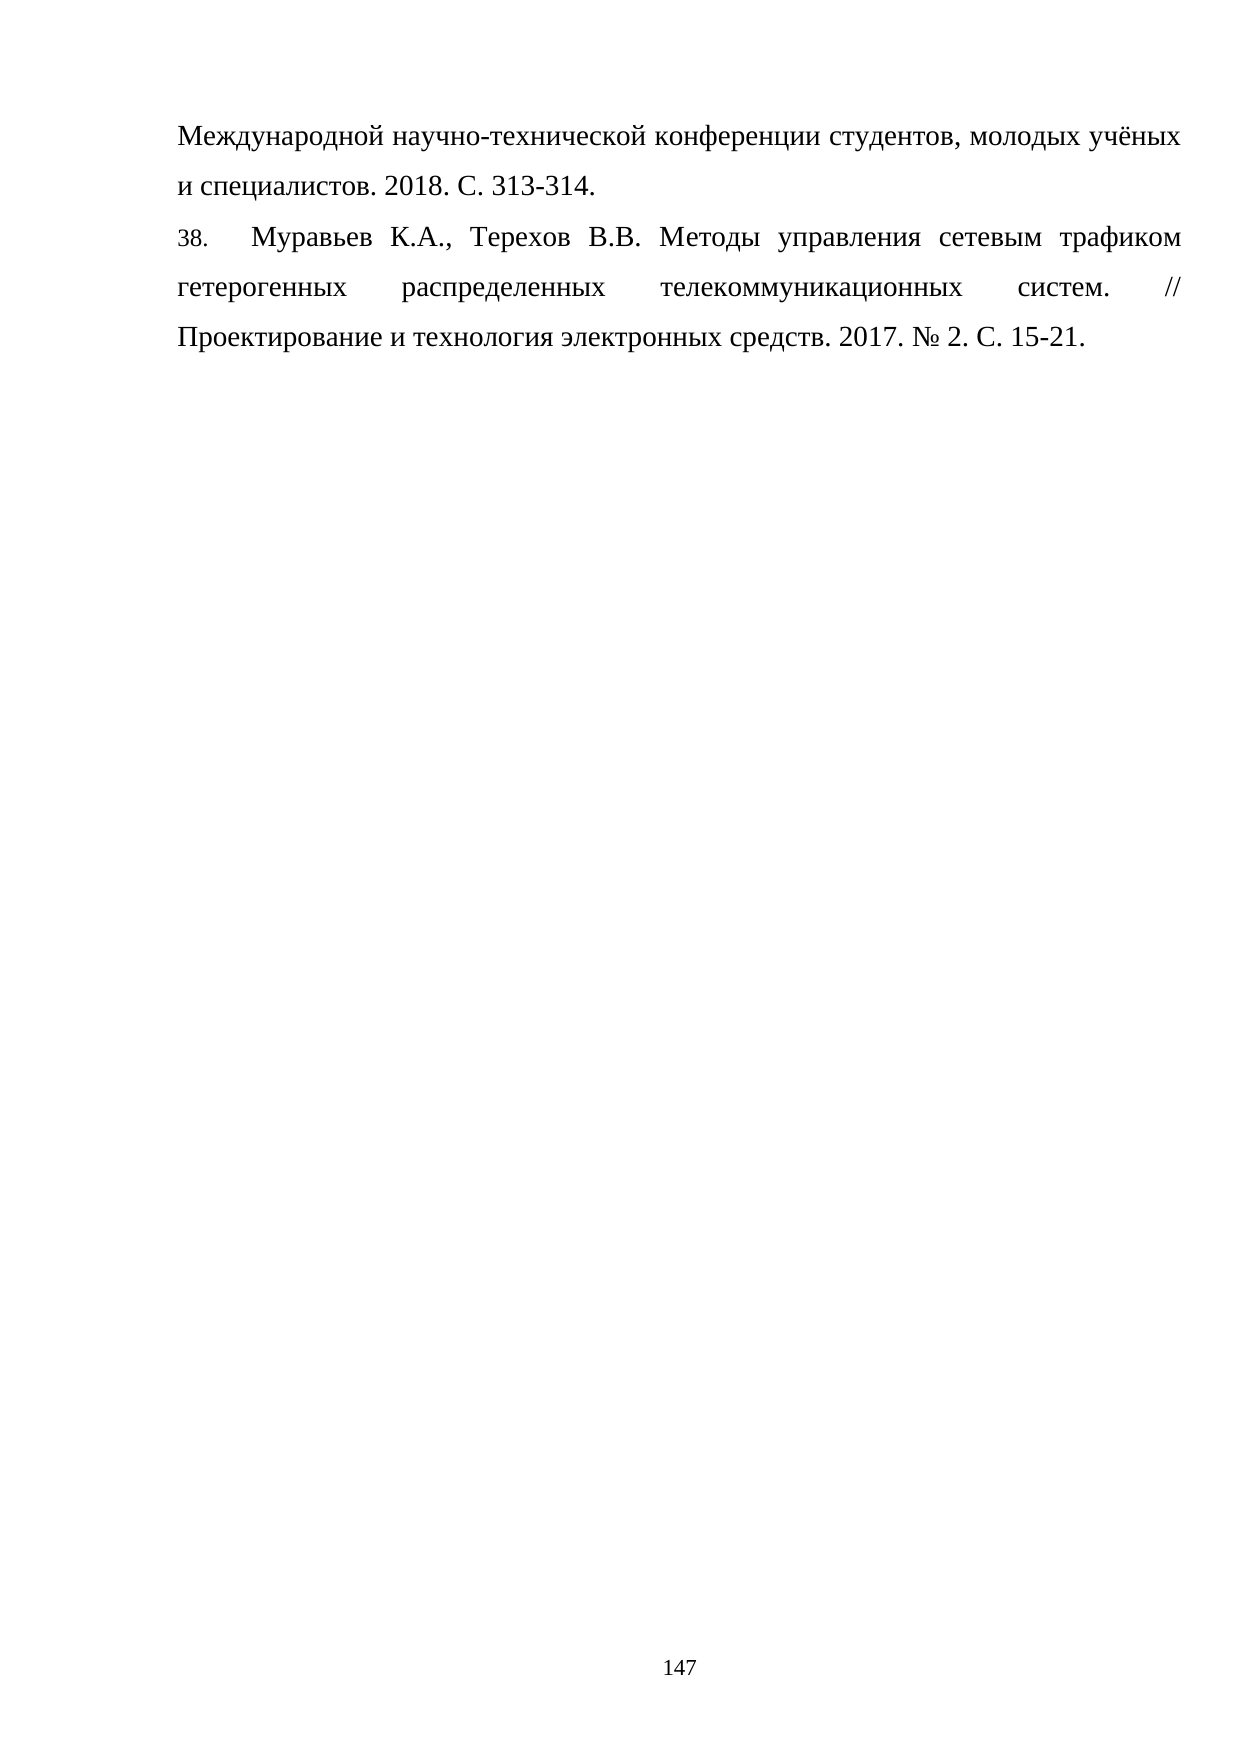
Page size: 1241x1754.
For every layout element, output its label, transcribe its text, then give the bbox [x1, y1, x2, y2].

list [177, 118, 1182, 202]
list Муравьев К.А., Терехов В.В. Методы управления сетевым трафиком гетерогенных распределенных телекоммуникационных систем. // Проектирование и технология электронных средств. 2017. № 2. С. 15-21. [177, 219, 1182, 353]
